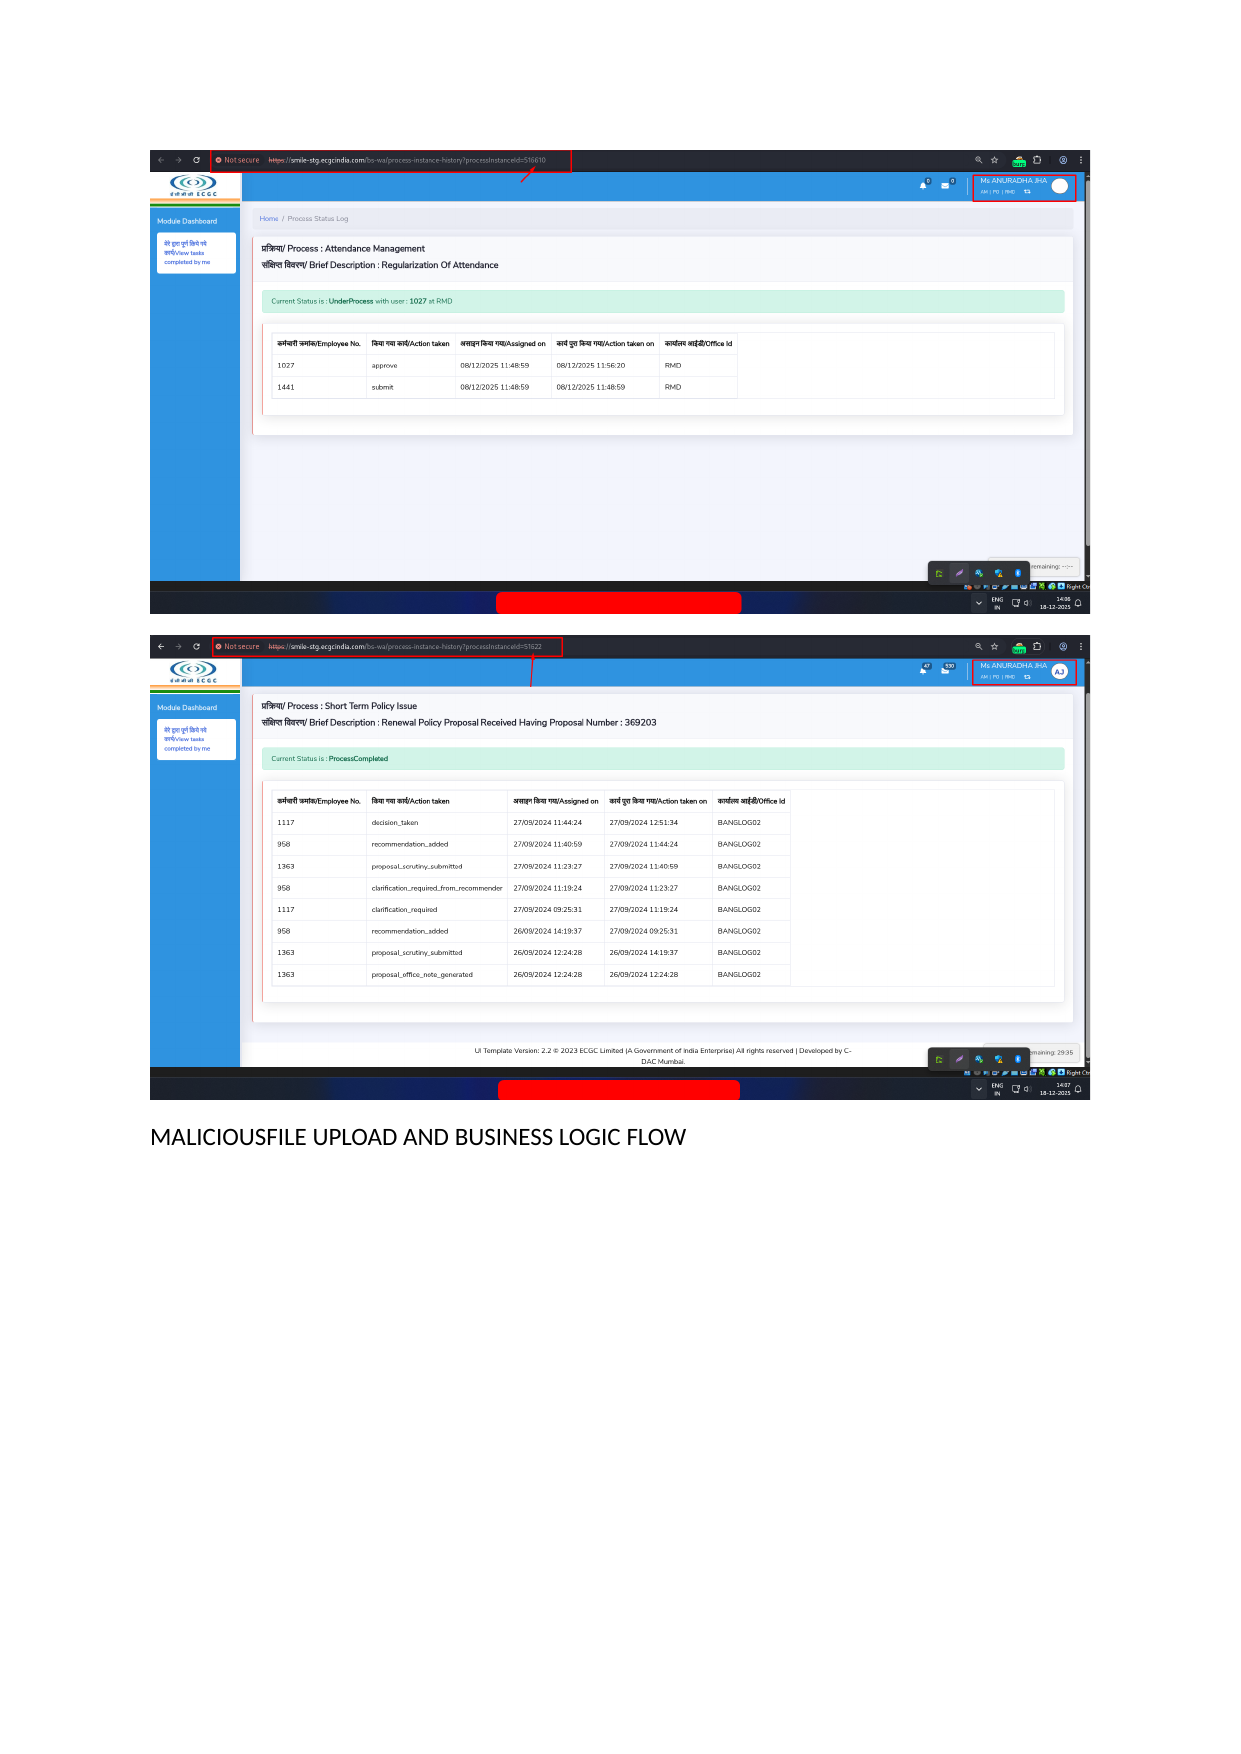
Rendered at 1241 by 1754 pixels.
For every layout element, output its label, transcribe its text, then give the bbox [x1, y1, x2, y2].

picture [150, 635, 1091, 1100]
picture [150, 150, 1091, 614]
text MALICIOUSFILE UPLOAD AND BUSINESS LOGIC FLOW [150, 1121, 1090, 1151]
